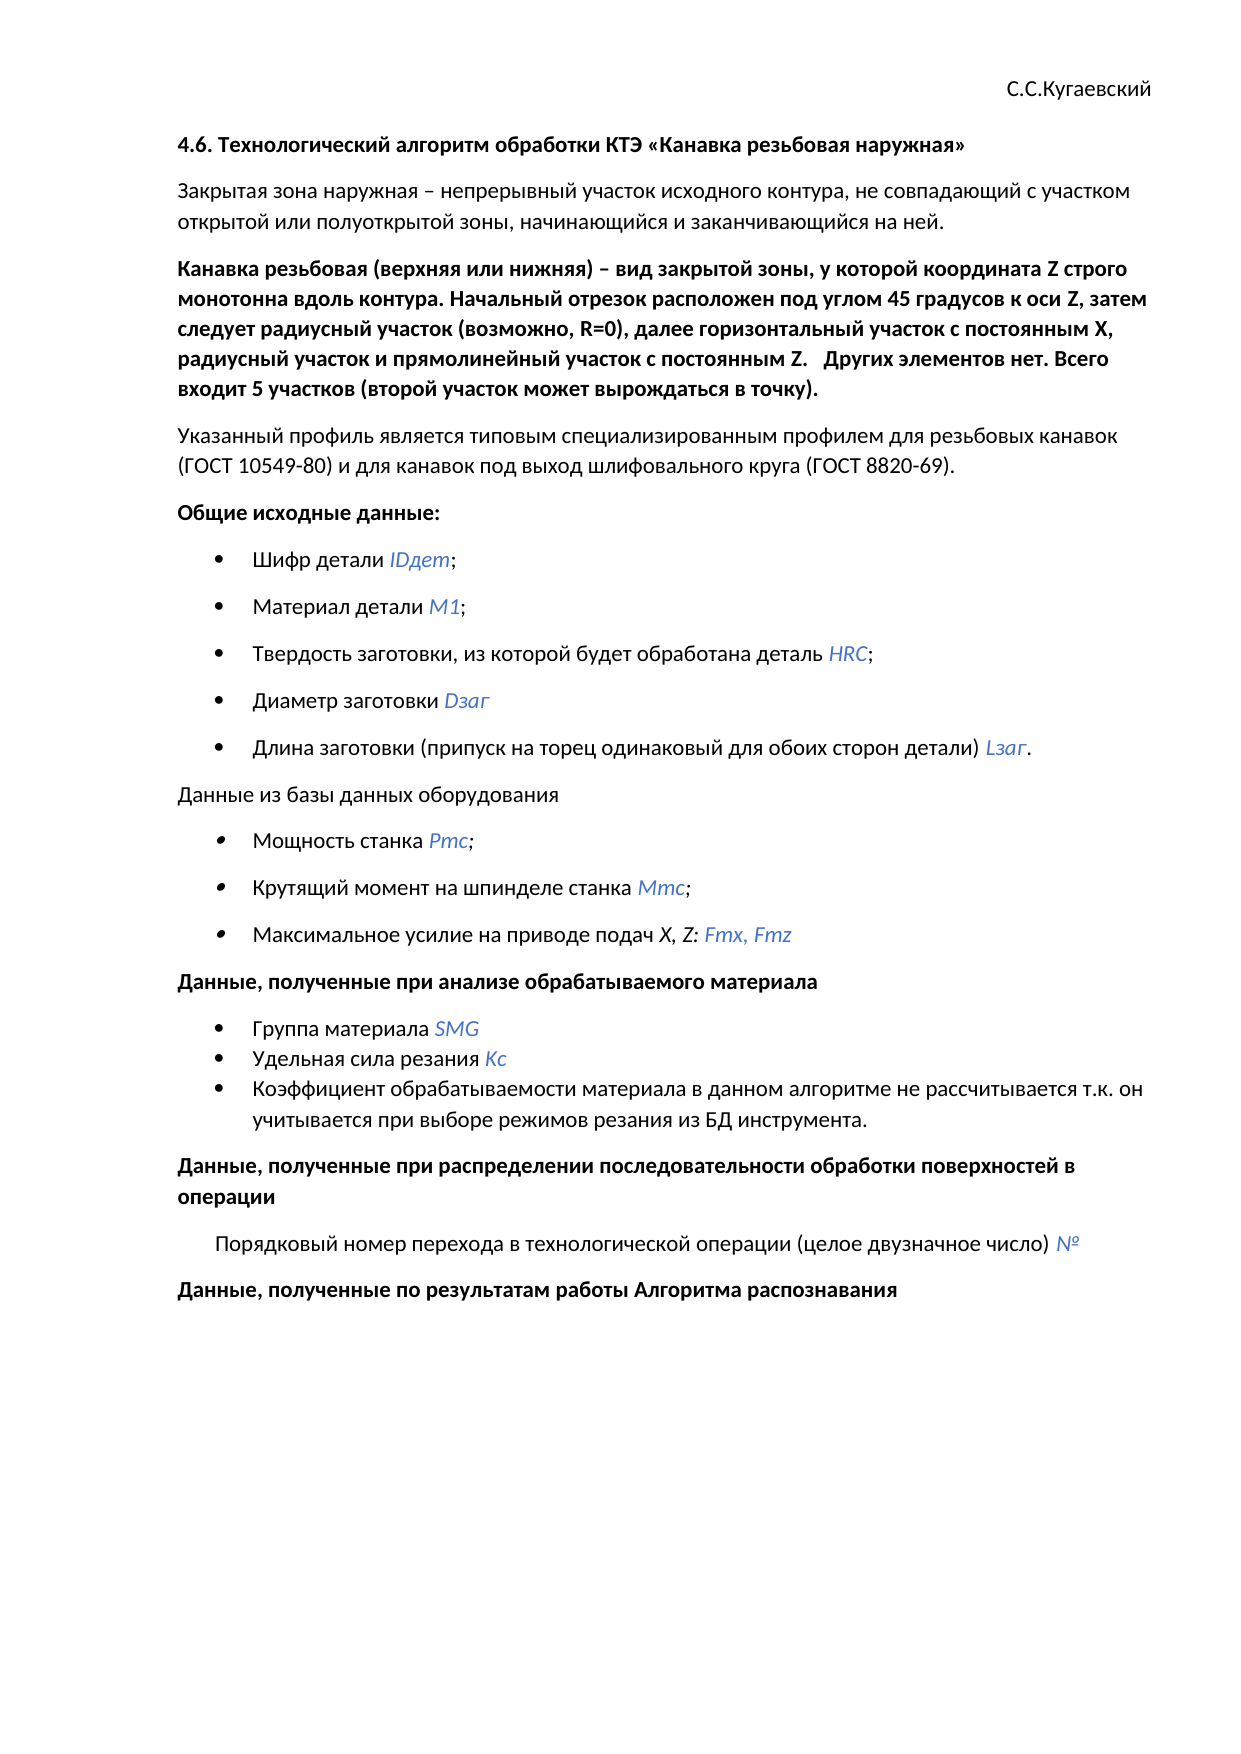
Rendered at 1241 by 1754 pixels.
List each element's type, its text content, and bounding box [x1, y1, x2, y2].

list Максимальное усилие на приводе подач X, Z: Fmx, Fmz [215, 920, 1152, 948]
text Общие исходные данные: [177, 498, 1152, 527]
list Материал детали M1; [215, 592, 1152, 620]
list Удельная сила резания Kc [215, 1044, 1152, 1072]
text Порядковый номер перехода в технологической операции (целое двузначное число) № [215, 1229, 1152, 1257]
text 4.6. Технологический алгоритм обработки КТЭ «Канавка резьбовая наружная» [177, 130, 1152, 158]
list Мощность станка Pmc; [215, 827, 1152, 855]
list Шифр детали IDдет; [215, 545, 1152, 573]
list Диаметр заготовки Dзаг [215, 686, 1152, 714]
list Группа материала SMG [215, 1014, 1152, 1042]
text Данные, полученные при распределении последовательности обработки поверхностей в операции [177, 1152, 1152, 1210]
list Крутящий момент на шпинделе станка Mmc; [215, 873, 1152, 902]
list Длина заготовки (припуск на торец одинаковый для обоих сторон детали) Lзаг. [215, 733, 1152, 761]
text Данные из базы данных оборудования [177, 780, 1152, 808]
text Указанный профиль является типовым специализированным профилем для резьбовых канавок (ГОСТ 10549-80) и для канавок под выход шлифовального круга (ГОСТ 8820-69). [177, 421, 1152, 480]
text Данные, полученные при анализе обрабатываемого материала [177, 967, 1152, 995]
text Данные, полученные по результатам работы Алгоритма распознавания [177, 1276, 1152, 1304]
text Закрытая зона наружная – непрерывный участок исходного контура, не совпадающий с участком открытой или полуоткрытой зоны, начинающийся и заканчивающийся на ней. [177, 177, 1152, 235]
list Коэффициент обрабатываемости материала в данном алгоритме не рассчитывается т.к. он учитывается при выборе режимов резания из БД инструмента. [215, 1074, 1152, 1133]
text Канавка резьбовая (верхняя или нижняя) – вид закрытой зоны, у которой координата Z строго монотонна вдоль контура. Начальный отрезок расположен под углом 45 градусов к оси Z, затем следует радиусный участок (возможно, R=0), далее горизонтальный участок с постоянным X, радиусный участок и прямолинейный участок с постоянным Z. Других элементов нет. Всего входит 5 участков (второй участок может вырождаться в точку). [177, 254, 1152, 403]
list Твердость заготовки, из которой будет обработана деталь HRC; [215, 639, 1152, 667]
